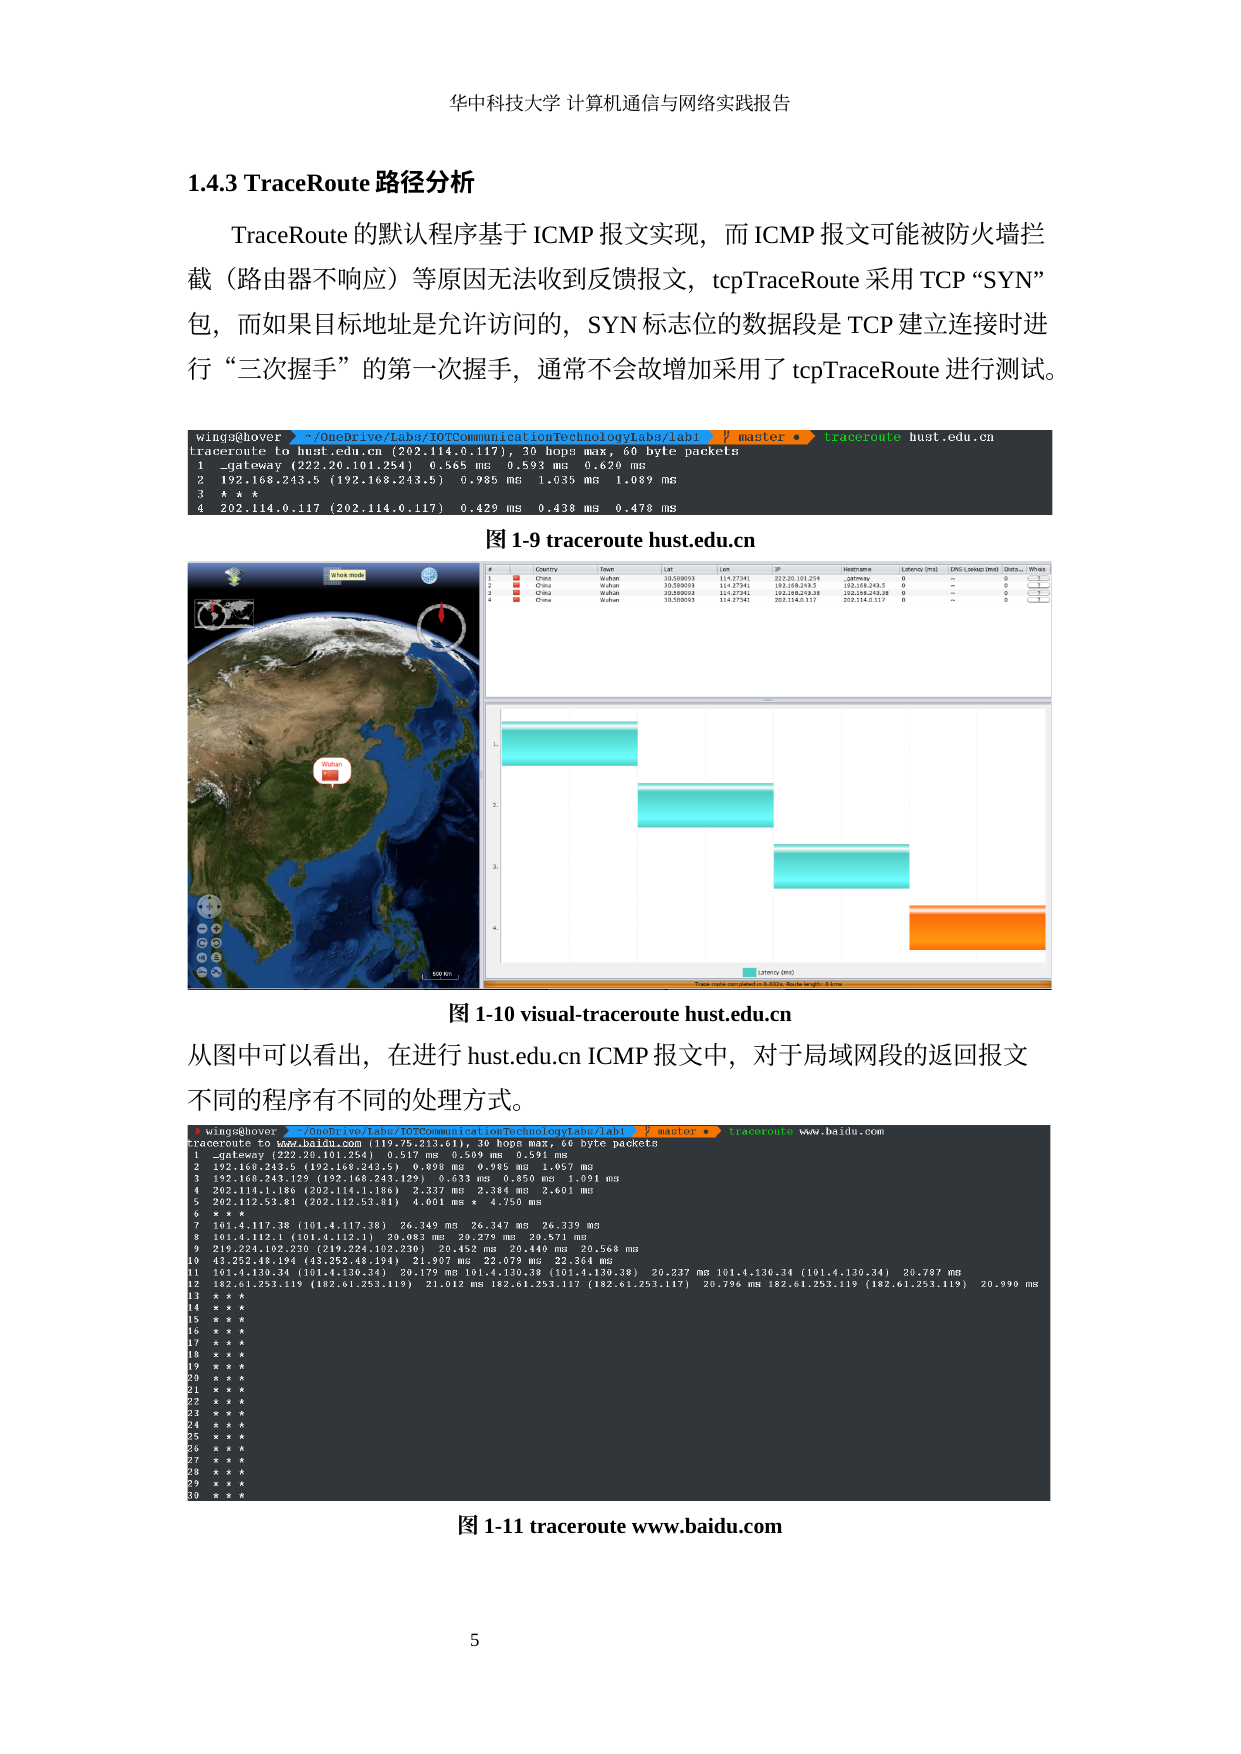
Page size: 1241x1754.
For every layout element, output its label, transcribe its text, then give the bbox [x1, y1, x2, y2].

text 图1-11 traceroute www.baidu.com [187, 1508, 1053, 1540]
text 图1-10 visual-traceroute hust.edu.cn [187, 996, 1053, 1028]
picture [187, 561, 1052, 990]
picture [187, 430, 1053, 515]
subtitle 1.4.3 TraceRoute路径分析 [187, 162, 1053, 198]
text 从图中可以看出，在进行hust.edu.cn ICMP报文中，对于局域网段的返回报文不同的程序有不同的处理方式。 [187, 1036, 1053, 1117]
picture [187, 1125, 1051, 1501]
text 图1-9 traceroute hust.edu.cn [187, 522, 1053, 553]
text TraceRoute的默认程序基于ICMP报文实现，而ICMP报文可能被防火墙拦截（路由器不响应）等原因无法收到反馈报文，tcpTraceRoute采用TCP “SYN”包，而如果目标地址是允许访问的，SYN标志位的数据段是TCP建立连接时进行“三次握手”的第一次握手，通常不会故增加采用了tcpTraceRoute进行测试。 [187, 215, 1053, 386]
